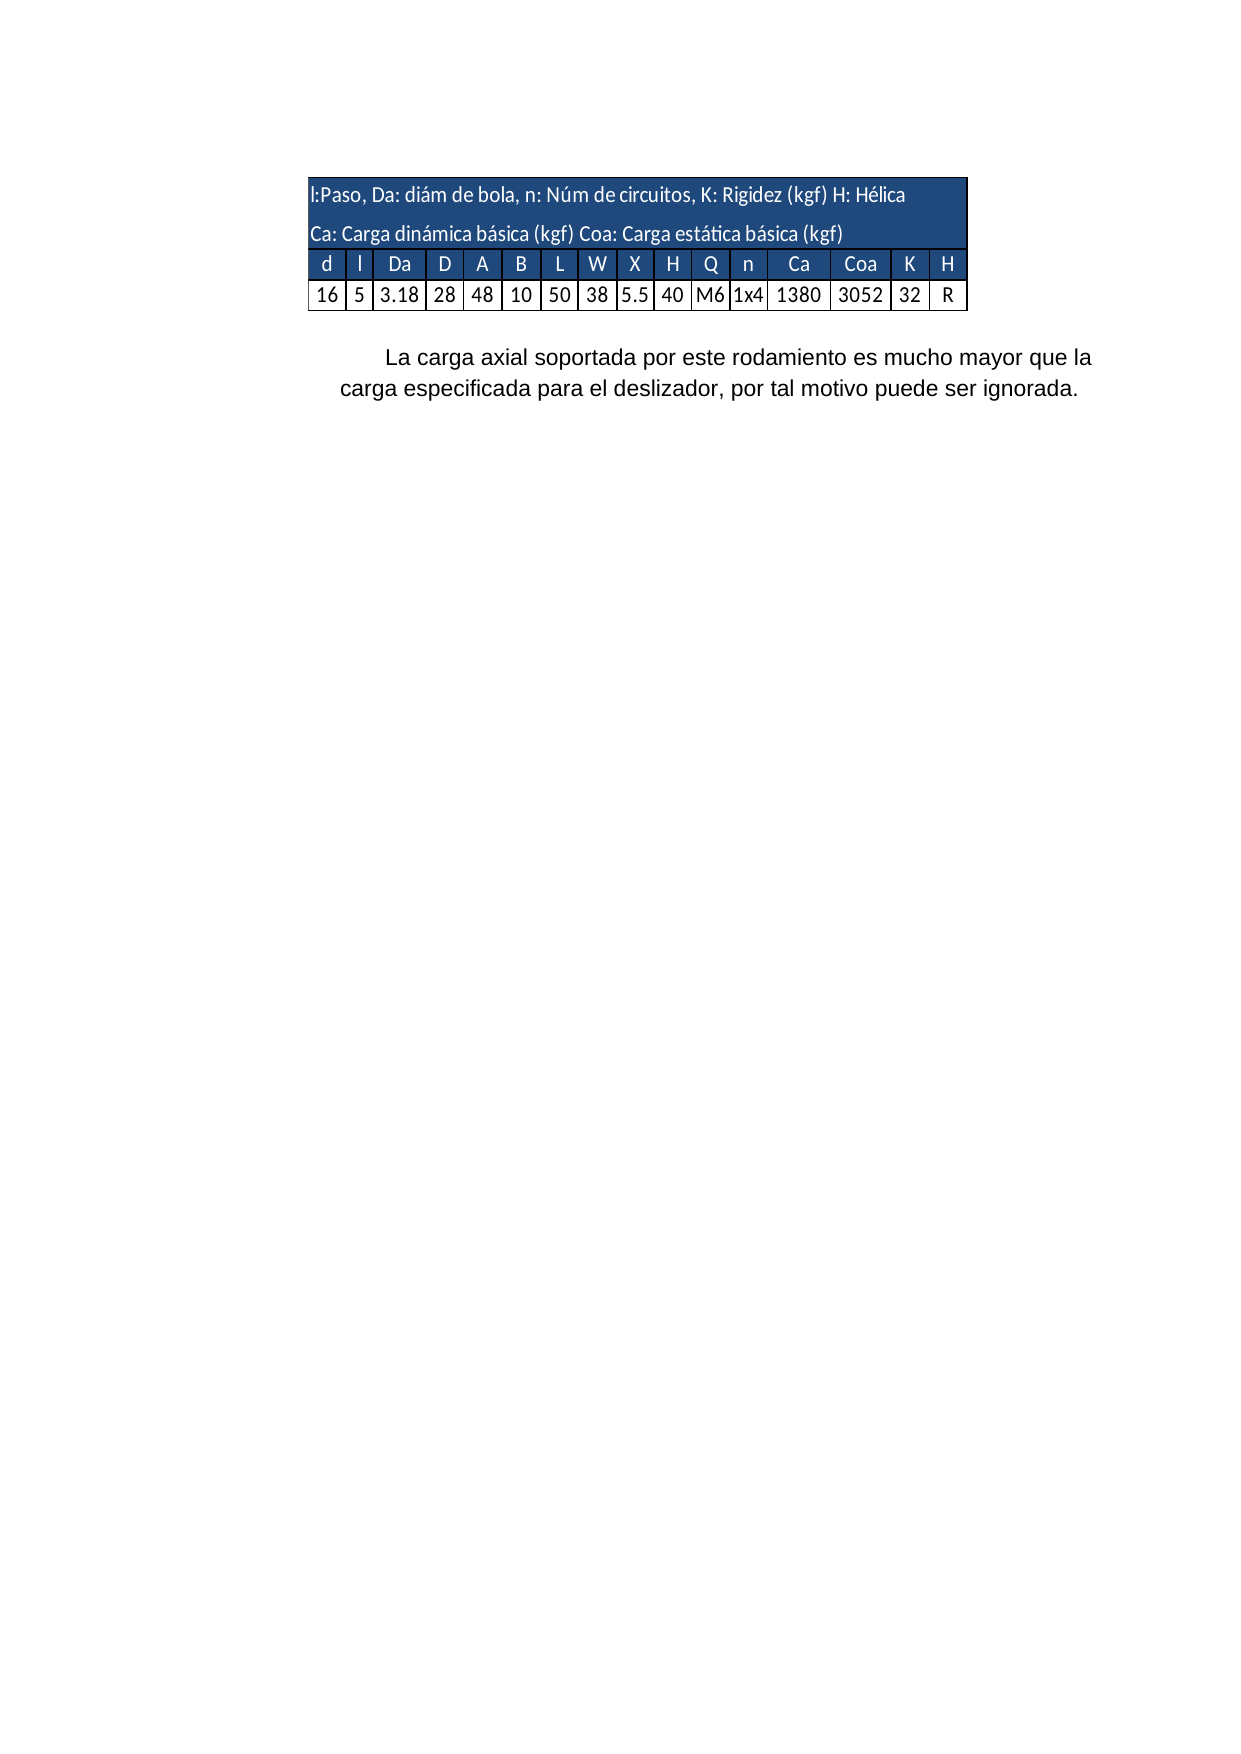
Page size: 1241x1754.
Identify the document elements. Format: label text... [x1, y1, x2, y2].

text La carga axial soportada por este rodamiento es mucho mayor que la carga especificada para el deslizador, por tal motivo puede ser ignorada. [340, 344, 1092, 401]
